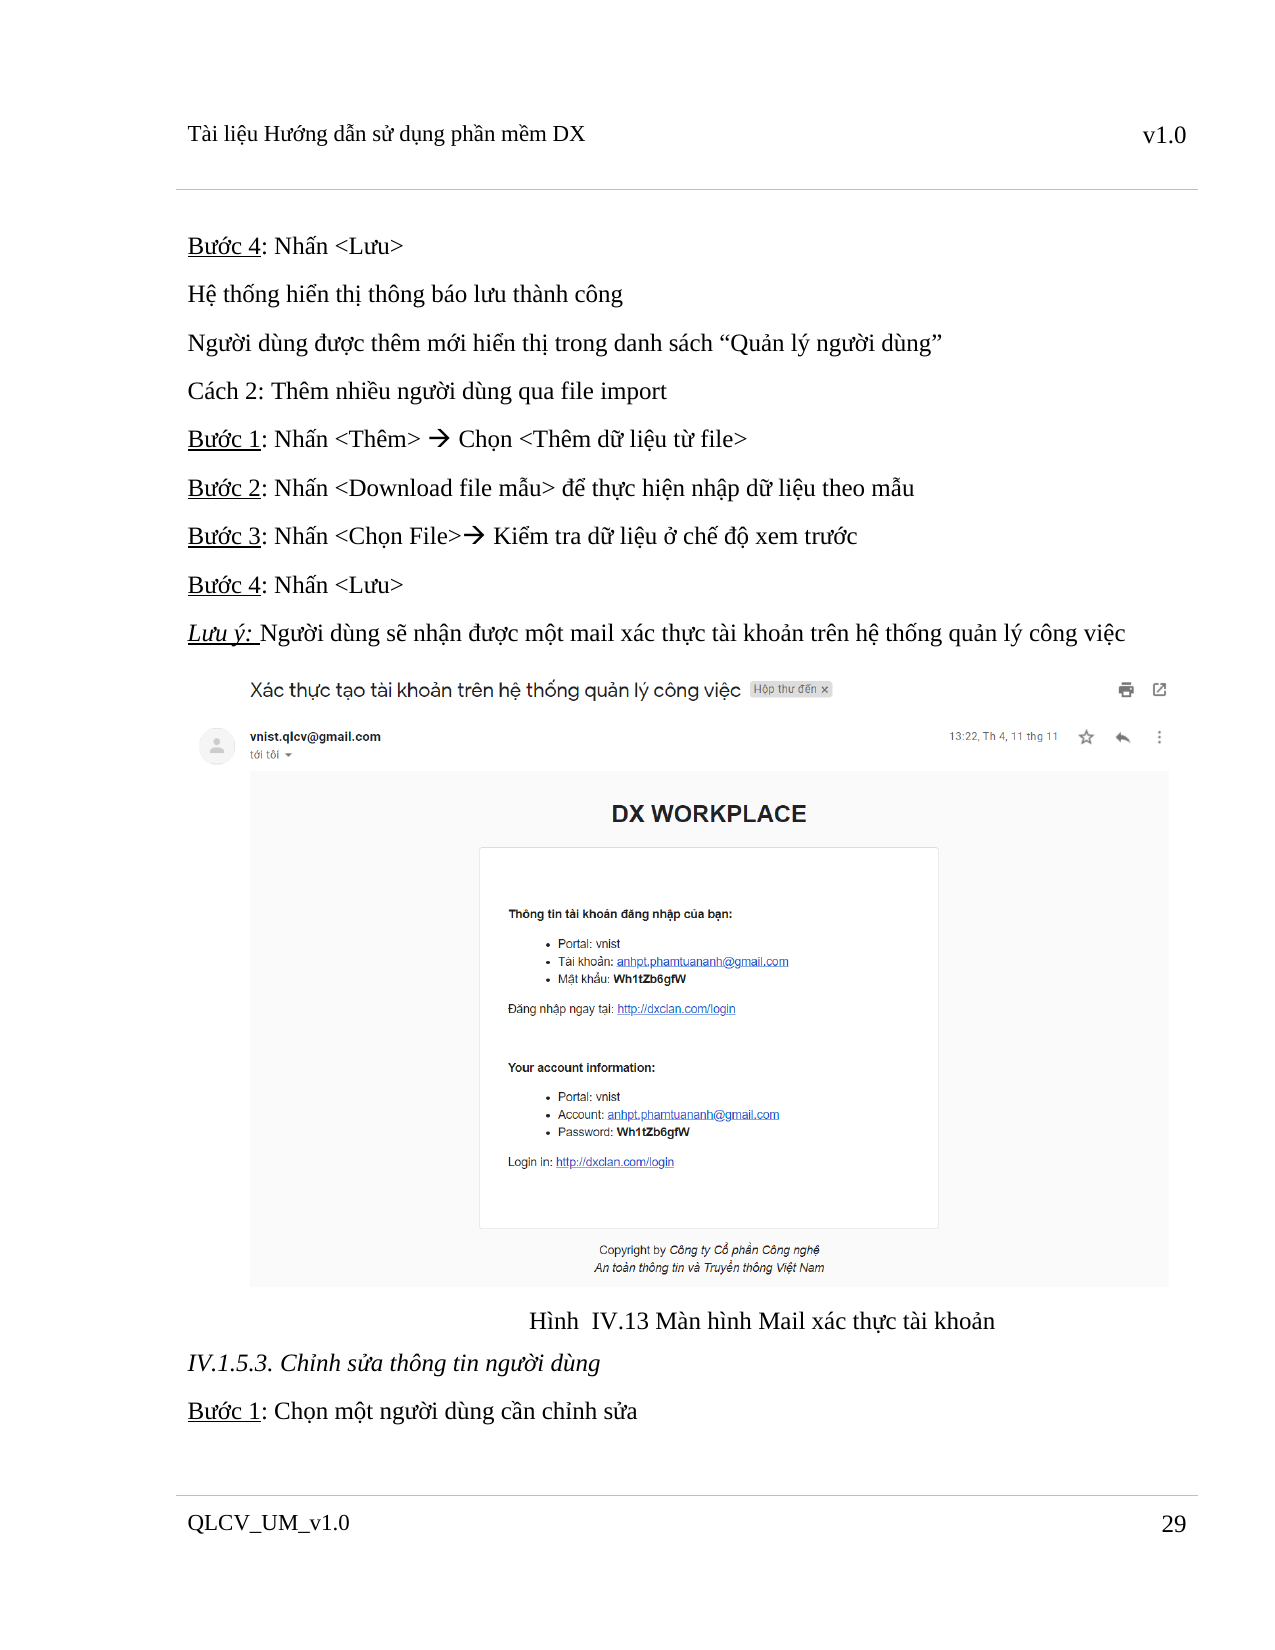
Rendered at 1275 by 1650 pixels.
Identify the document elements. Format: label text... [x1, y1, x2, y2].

text Bước 2: Nhấn <Download file mẫu> để thực hiện nhập dữ liệu theo mẫu [187, 473, 1186, 502]
text Lưu ý: Người dùng sẽ nhận được một mail xác thực tài khoản trên hệ thống quản lý công việc [187, 618, 1186, 647]
subtitle Chỉnh sửa thông tin người dùng [187, 1348, 1186, 1376]
text Người dùng được thêm mới hiển thị trong danh sách “Quản lý người dùng” [187, 328, 1186, 356]
text Hệ thống hiển thị thông báo lưu thành công [187, 279, 1186, 308]
text Bước 1: Nhấn <Thêm> Chọn <Thêm dữ liệu từ file> [187, 424, 1186, 453]
text Bước 4: Nhấn <Lưu> [187, 570, 1186, 598]
text Bước 1: Chọn một người dùng cần chỉnh sửa [187, 1396, 1186, 1425]
text Bước 4: Nhấn <Lưu> [187, 231, 1186, 259]
text Cách 2: Thêm nhiều người dùng qua file import [187, 376, 1186, 405]
picture [199, 666, 1175, 1287]
text Bước 3: Nhấn <Chọn File> Kiểm tra dữ liệu ở chế độ xem trước [187, 521, 1186, 550]
